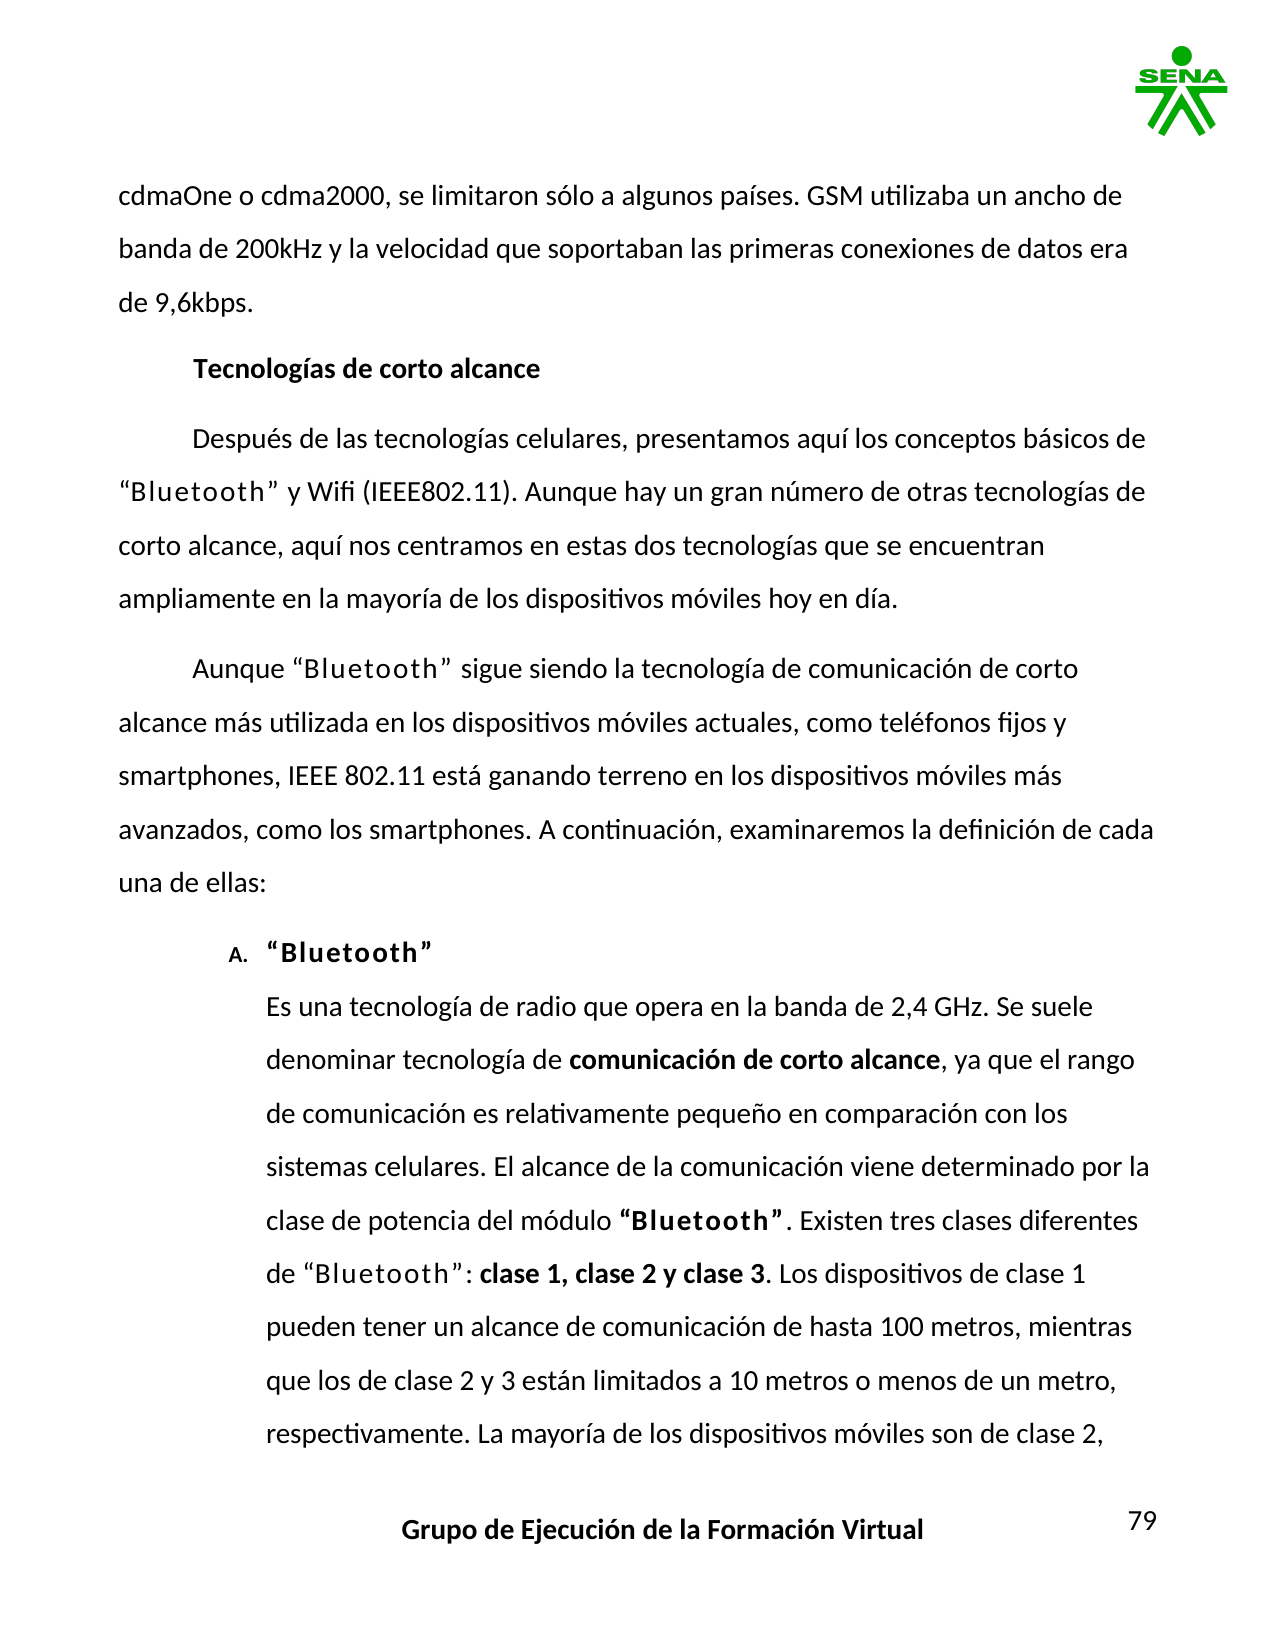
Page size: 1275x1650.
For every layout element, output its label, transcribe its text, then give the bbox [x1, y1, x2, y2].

list “Bluetooth” [228, 934, 1157, 970]
text Aunque “Bluetooth” sigue siendo la tecnología de comunicación de corto alcance más utilizada en los dispositivos móviles actuales, como teléfonos fijos y smartphones, IEEE 802.11 está ganando terreno en los dispositivos móviles más avanzados, como los smartphones. A continuación, examinaremos la definición de cada una de ellas: [118, 651, 1157, 900]
picture [1135, 46, 1228, 136]
list Tecnologías de corto alcance [193, 350, 1157, 386]
text Después de las tecnologías celulares, presentamos aquí los conceptos básicos de “Bluetooth” y Wifi (IEEE802.11). Aunque hay un gran número de otras tecnologías de corto alcance, aquí nos centramos en estas dos tecnologías que se encuentran ampliamente en la mayoría de los dispositivos móviles hoy en día. [118, 420, 1157, 616]
